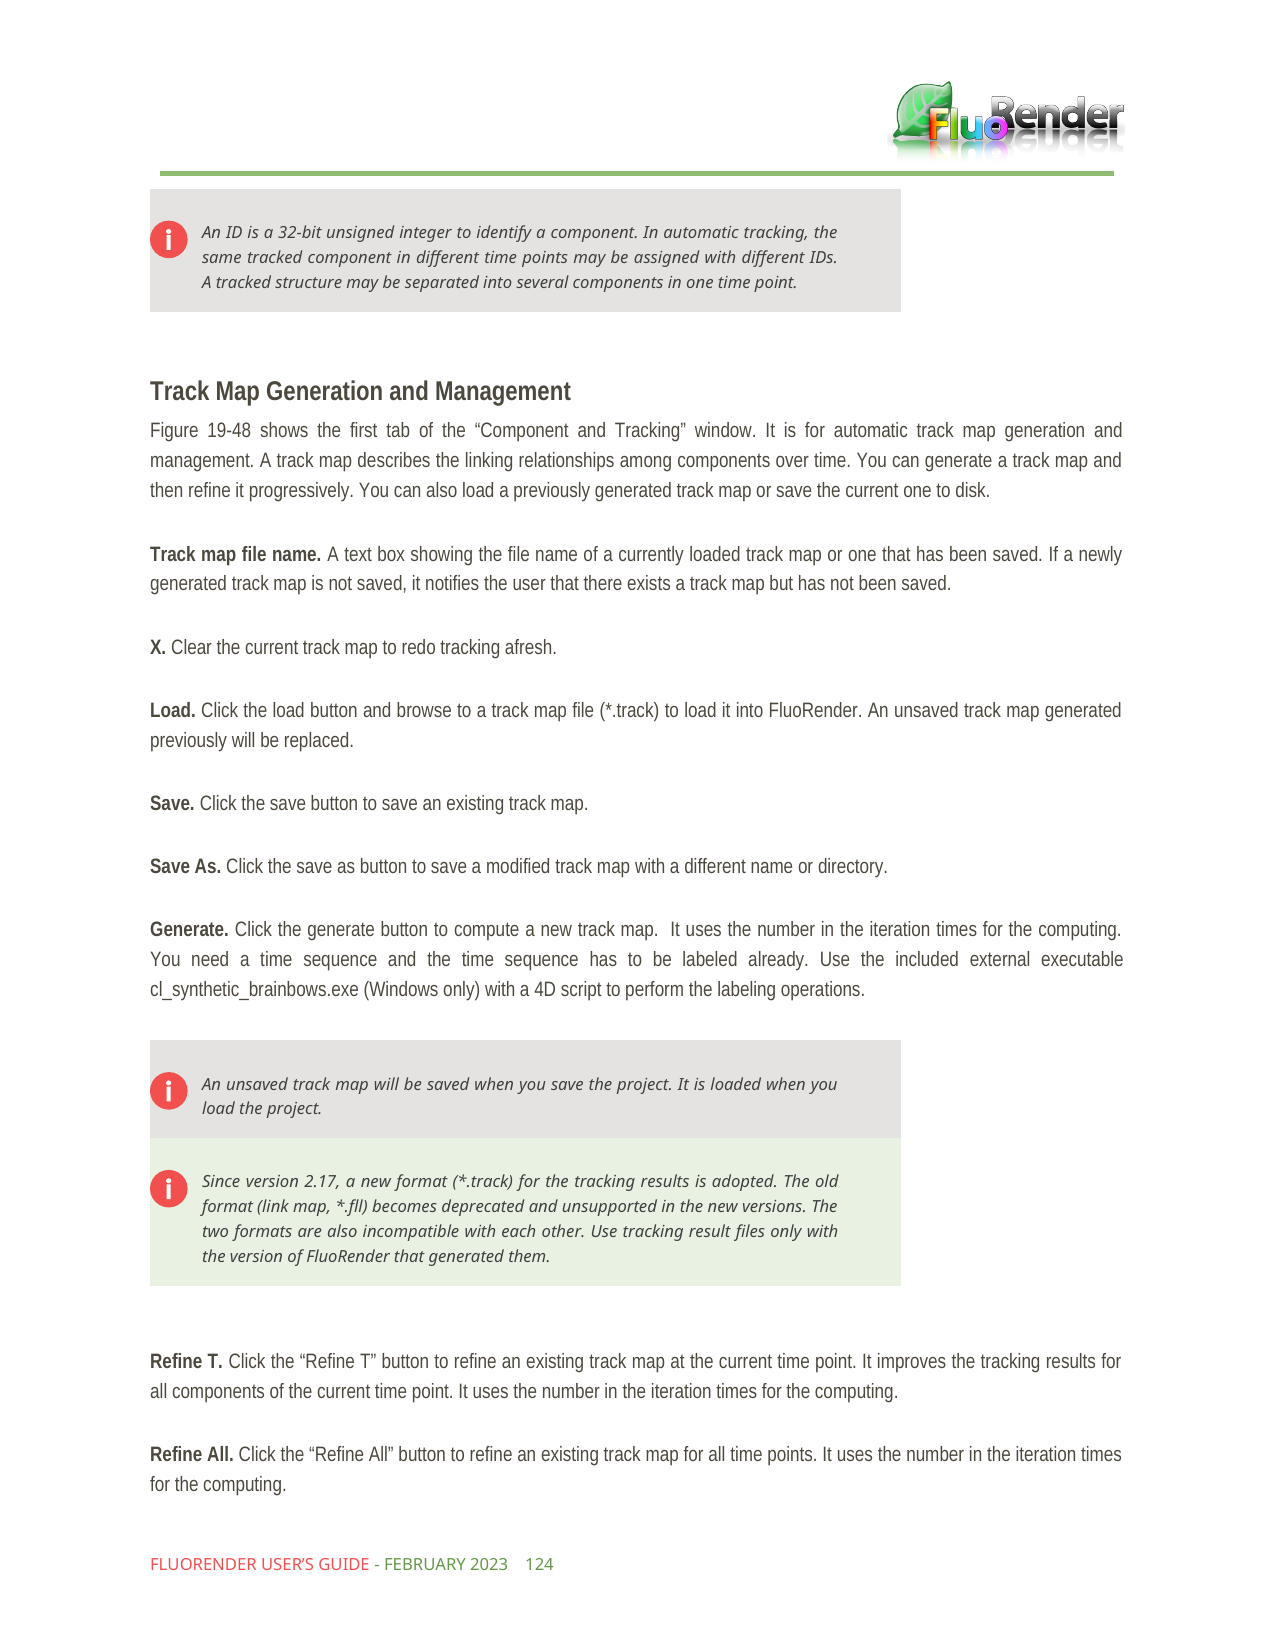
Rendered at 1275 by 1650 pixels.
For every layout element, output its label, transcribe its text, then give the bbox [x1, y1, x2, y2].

text Generate. Click the generate button to compute a new track map. It uses the number in the iteration times for the computing. You need a time sequence and the time sequence has to be labeled already. Use the included external executable cl_synthetic_brainbows.exe (Windows only) with a 4D script to perform the labeling operations. [150, 917, 1125, 1001]
subtitle Track Map Generation and Management [150, 375, 1125, 406]
text X. Clear the current track map to redo tracking afresh. [150, 634, 1125, 658]
picture [887, 75, 1125, 165]
text Track map file name. A text box showing the file name of a currently loaded track map or one that has been saved. If a newly generated track map is not saved, it notifies the user that there exists a track map but has not been saved. [150, 541, 1125, 595]
text Refine T. Click the “Refine T” button to refine an existing track map at the current time point. It improves the tracking results for all components of the current time point. It uses the number in the iteration times for the computing. [150, 1349, 1125, 1403]
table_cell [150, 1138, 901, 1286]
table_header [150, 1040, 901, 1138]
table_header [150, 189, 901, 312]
text Save. Click the save button to save an existing track map. [150, 791, 1125, 815]
text Load. Click the load button and browse to a track map file (*.track) to load it into FluoRender. An unsaved track map generated previously will be replaced. [150, 698, 1125, 752]
text Save As. Click the save as button to save a modified track map with a different name or directory. [150, 854, 1125, 878]
text Refine All. Click the “Refine All” button to refine an existing track map for all time points. It uses the number in the iteration times for the computing. [150, 1442, 1125, 1496]
